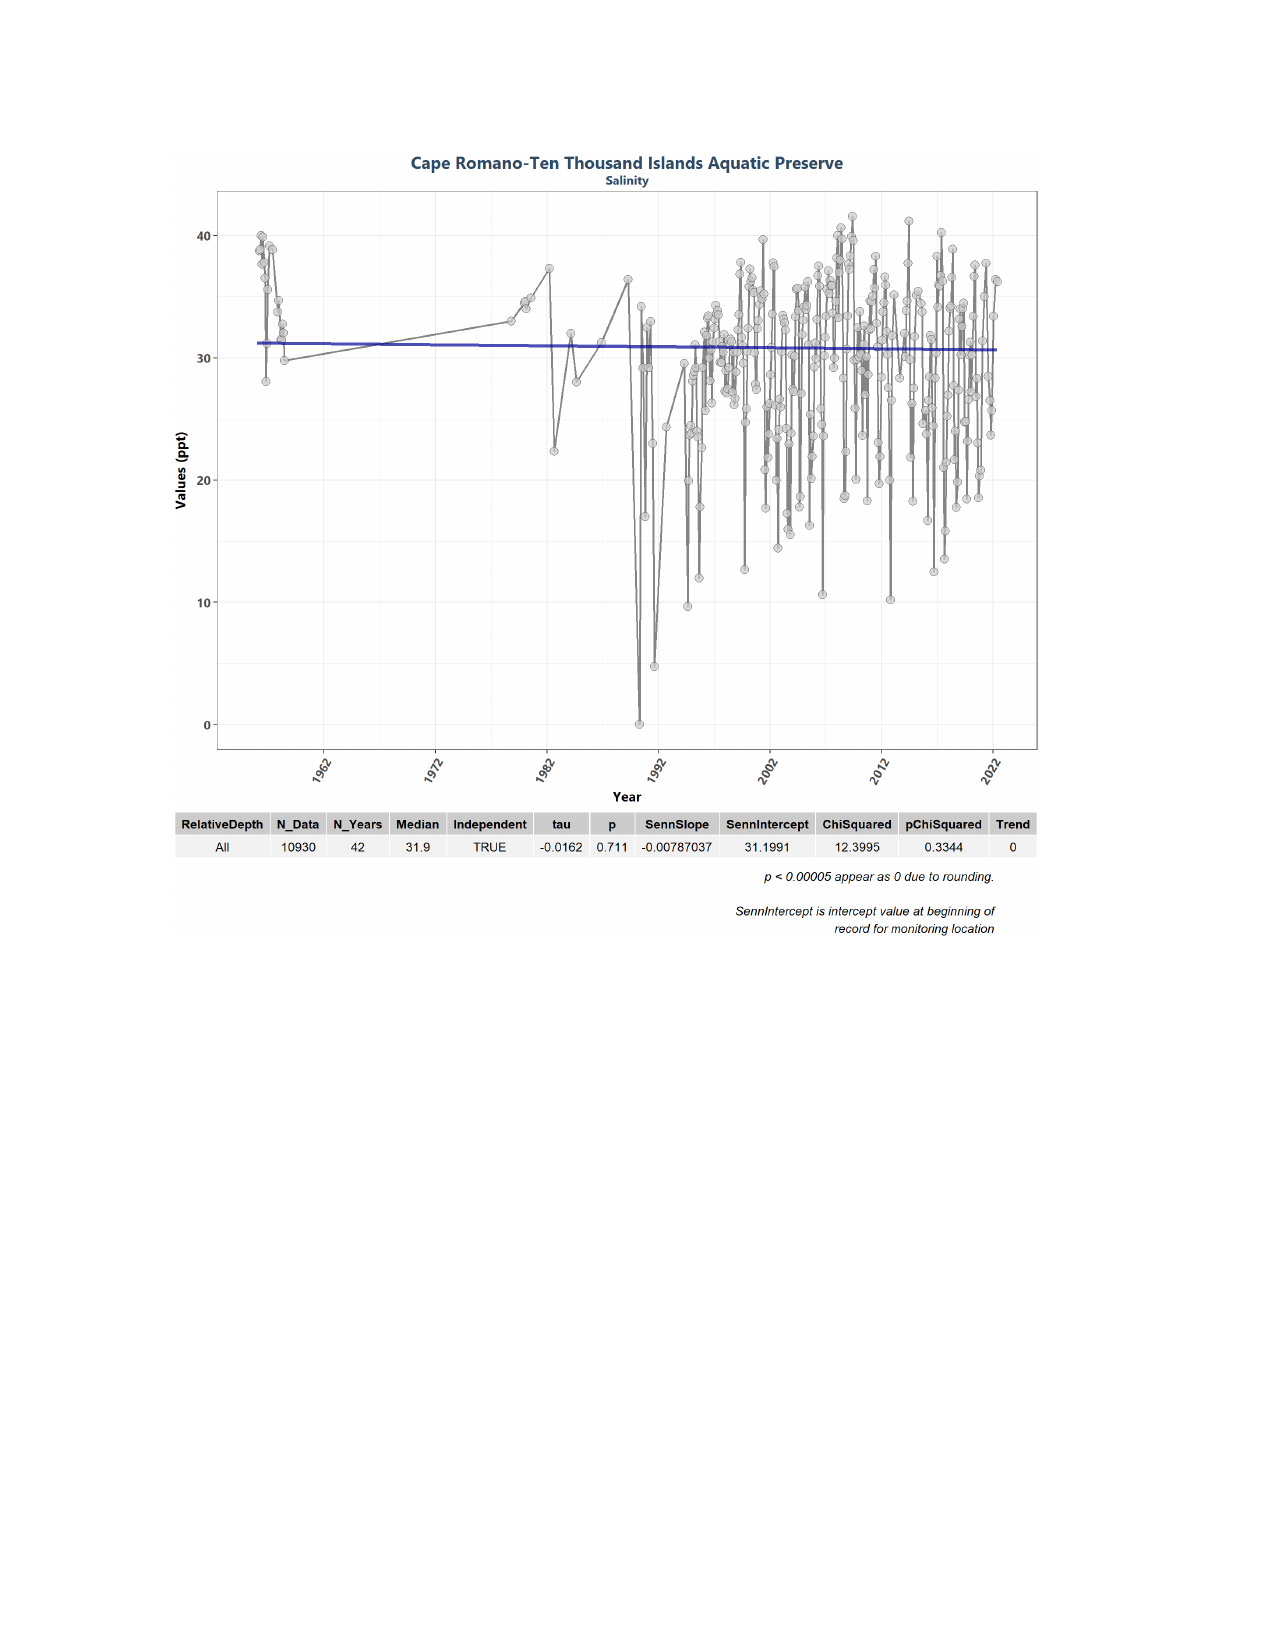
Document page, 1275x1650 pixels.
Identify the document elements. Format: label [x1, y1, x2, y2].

picture [168, 150, 1044, 938]
